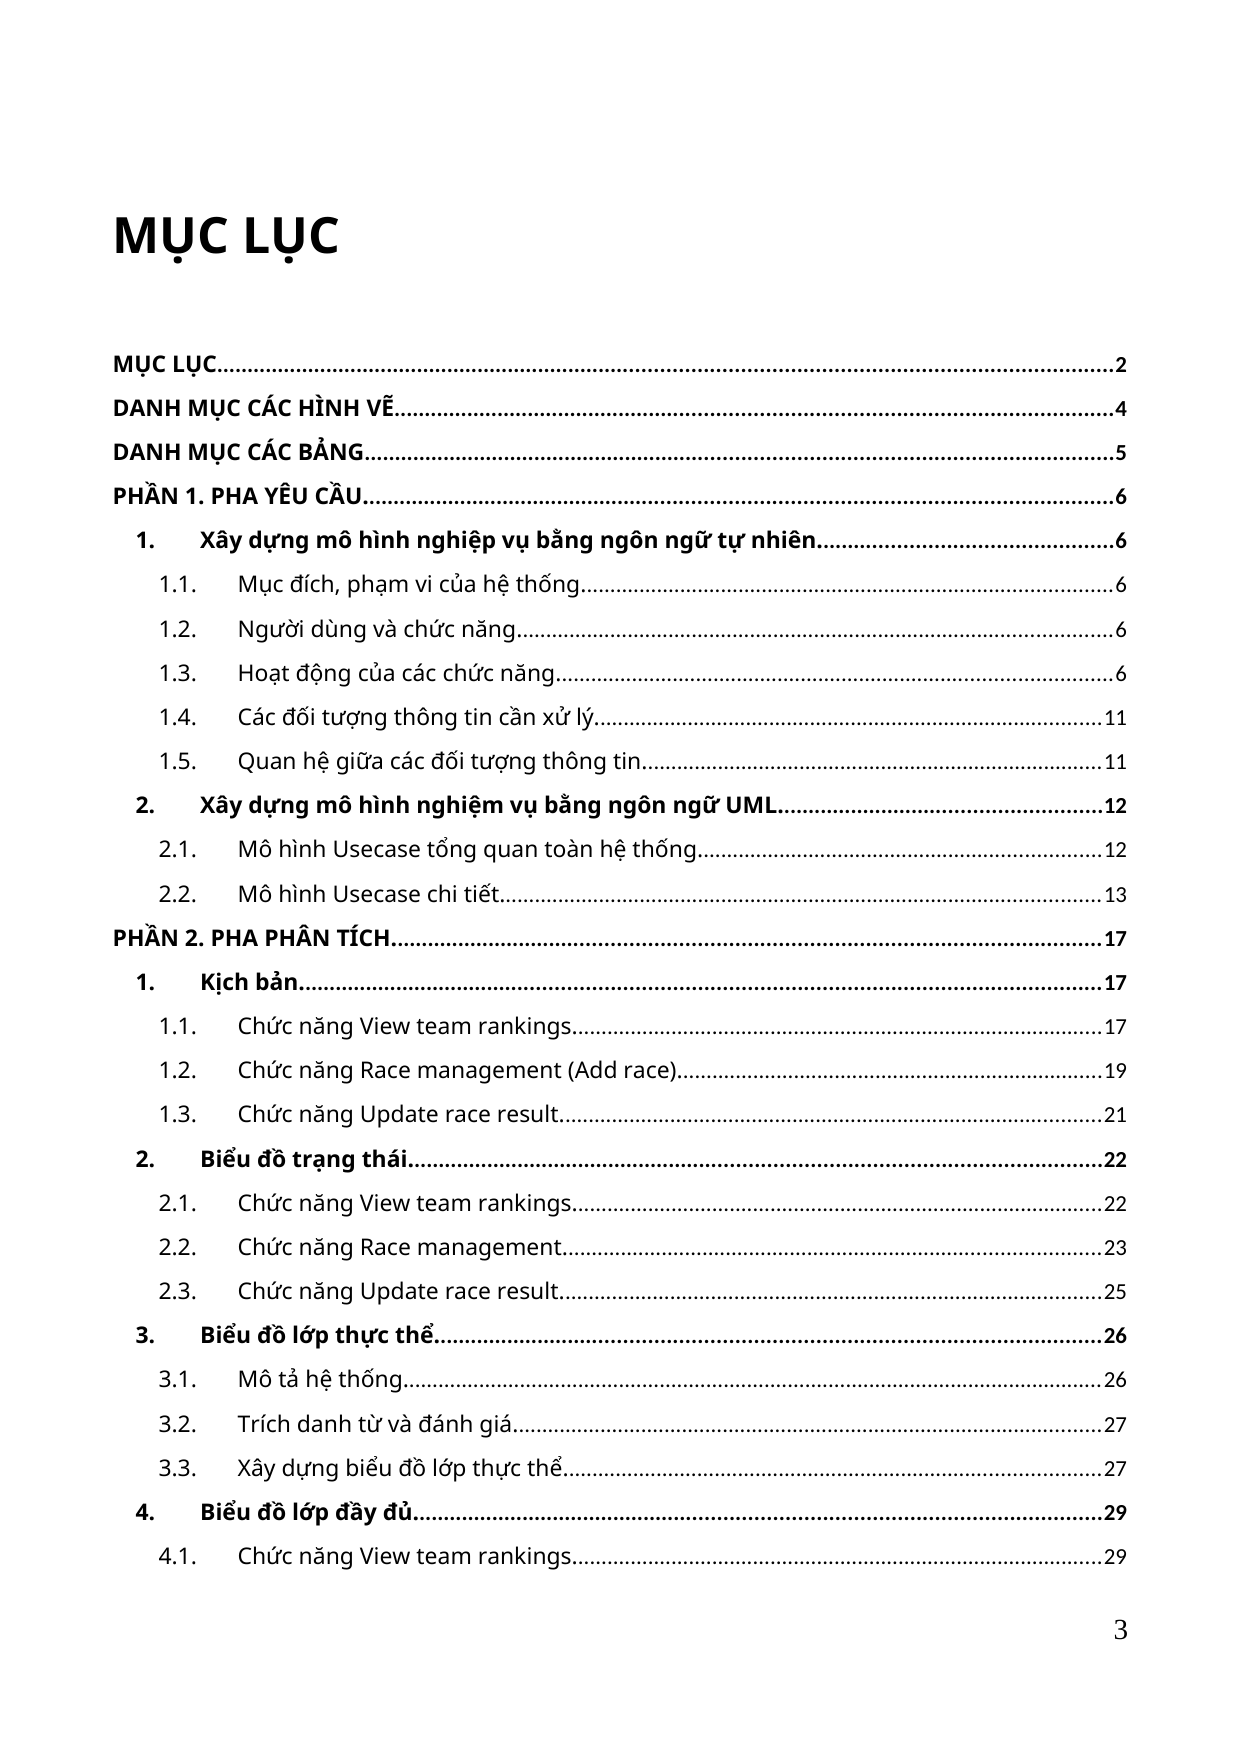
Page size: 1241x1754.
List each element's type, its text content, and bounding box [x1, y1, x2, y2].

subtitle MỤC LỤC [112, 200, 1128, 268]
